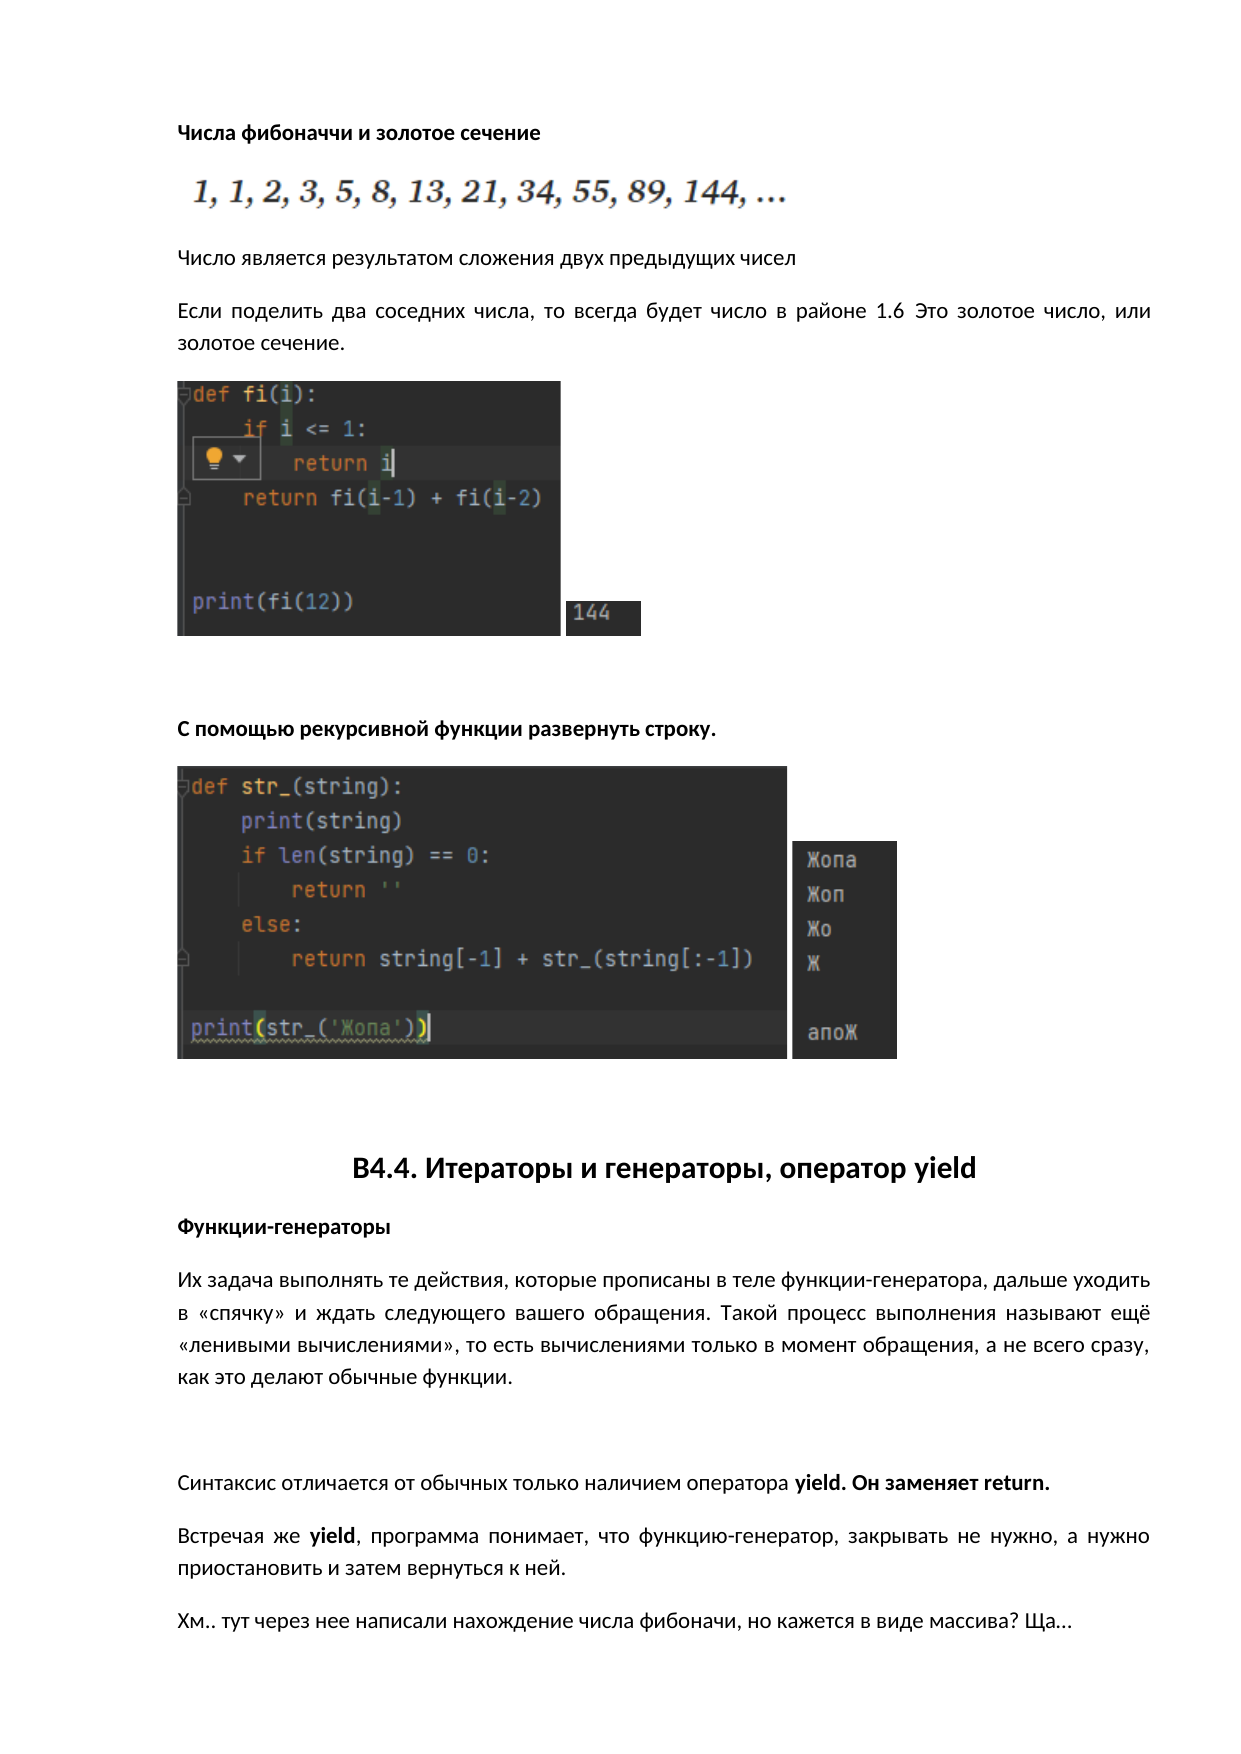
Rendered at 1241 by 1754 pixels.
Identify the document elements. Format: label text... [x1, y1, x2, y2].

text Если поделить два соседних числа, то всегда будет число в районе 1.6 Это золотое число, или золотое сечение. [177, 296, 1152, 356]
text Числа фибоначчи и золотое сечение [177, 118, 1152, 146]
text Синтаксис отличается от обычных только наличием оператора yield. Он заменяет return. [177, 1468, 1152, 1496]
picture [177, 381, 561, 636]
picture [792, 841, 897, 1059]
text B4.4. Итераторы и генераторы, оператор yield [177, 1148, 1152, 1186]
picture [177, 766, 788, 1059]
text Их задача выполнять те действия, которые прописаны в теле функции-генератора, дальше уходить в «спячку» и ждать следующего вашего обращения. Такой процесс выполнения называют ещё «ленивыми вычислениями», то есть вычислениями только в момент обращения, а не всего сразу, как это делают обычные функции. [177, 1265, 1152, 1390]
text С помощью рекурсивной функции развернуть строку. [177, 714, 1152, 742]
text Встречая же yield, программа понимает, что функцию-генератор, закрывать не нужно, а нужно приостановить и затем вернуться к ней. [177, 1521, 1152, 1581]
text Число является результатом сложения двух предыдущих чисел [177, 243, 1152, 271]
text Функции-генераторы [177, 1212, 1152, 1240]
picture [566, 601, 641, 636]
picture [177, 171, 806, 218]
text Хм.. тут через нее написали нахождение числа фибоначи, но кажется в виде массива? Ща… [177, 1606, 1152, 1634]
